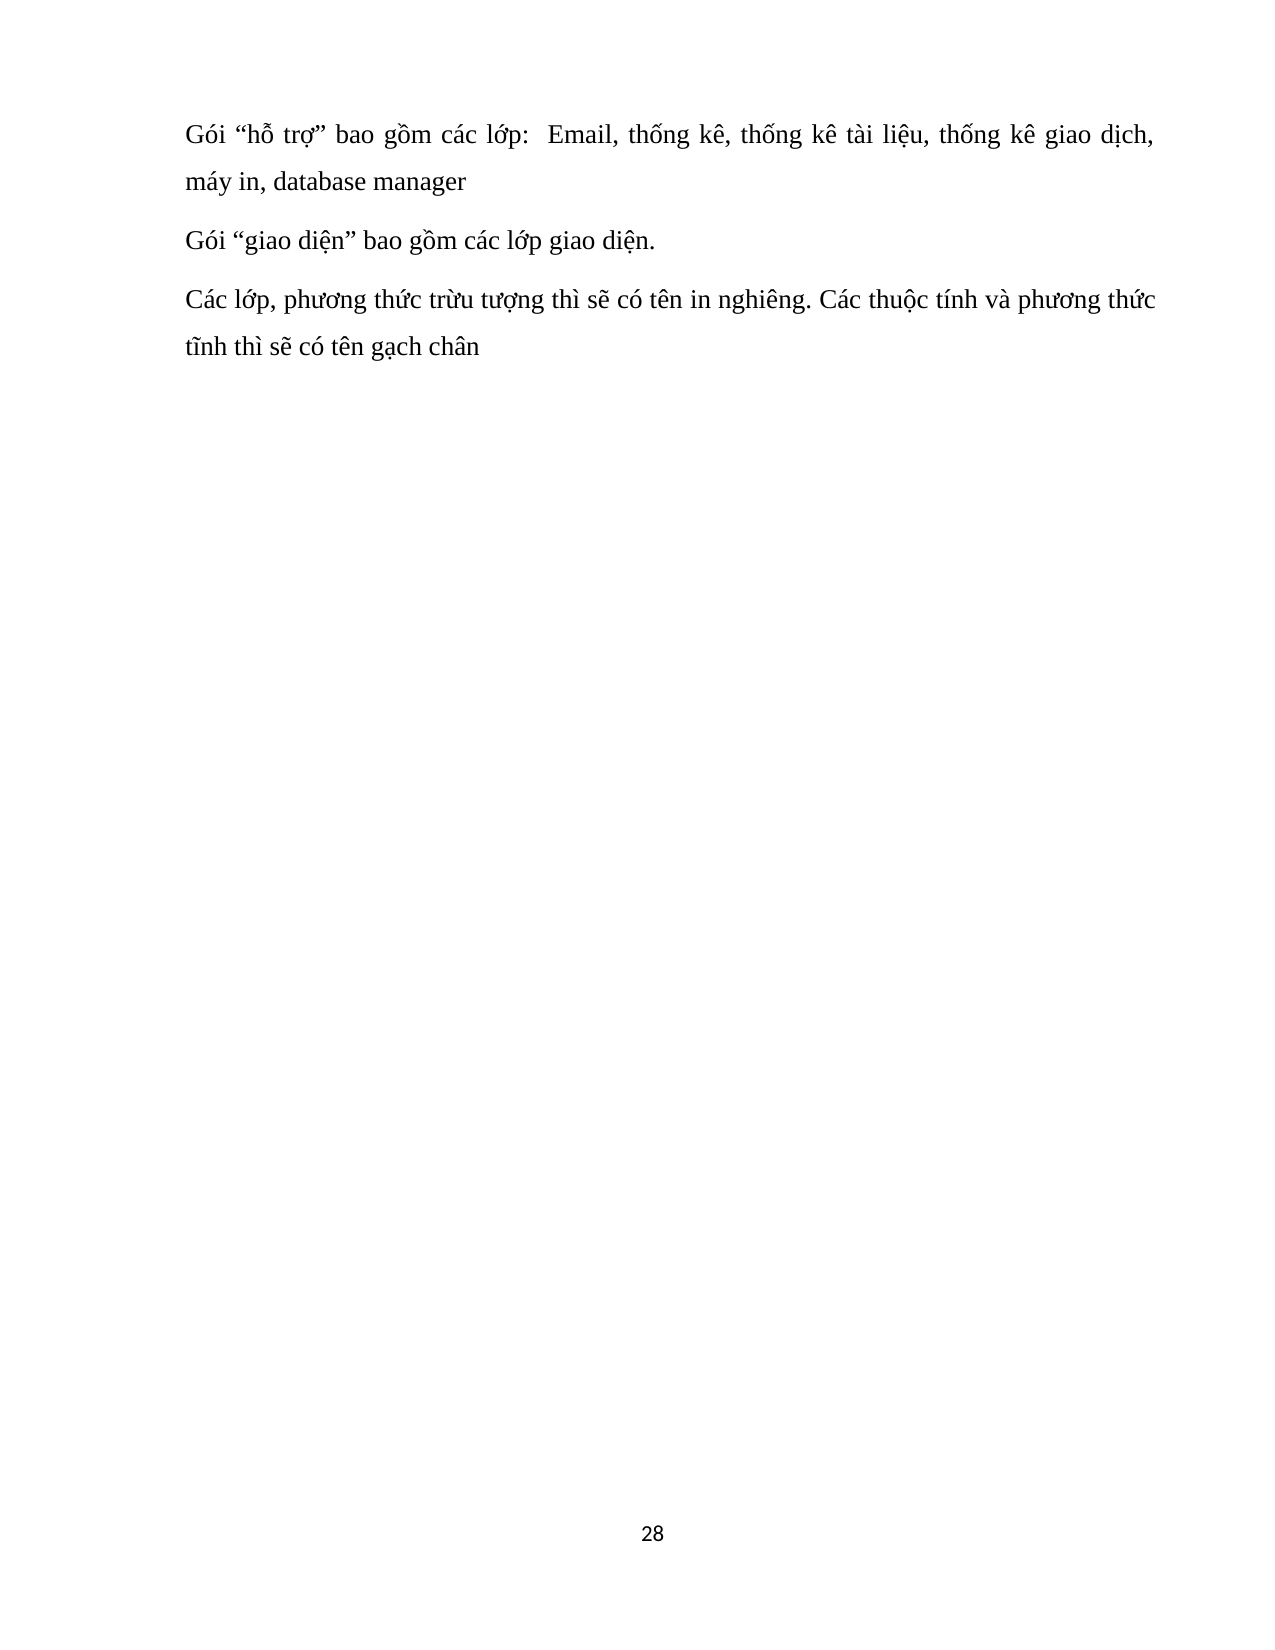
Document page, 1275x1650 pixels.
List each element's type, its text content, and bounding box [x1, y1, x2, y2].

text Gói “giao diện” bao gồm các lớp giao diện. [185, 224, 1157, 256]
text Các lớp, phương thức trừu tượng thì sẽ có tên in nghiêng. Các thuộc tính và phương thức tĩnh thì sẽ có tên gạch chân [185, 283, 1157, 361]
text Gói “hỗ trợ” bao gồm các lớp: Email, thống kê, thống kê tài liệu, thống kê giao dịch, máy in, database manager [185, 118, 1157, 196]
